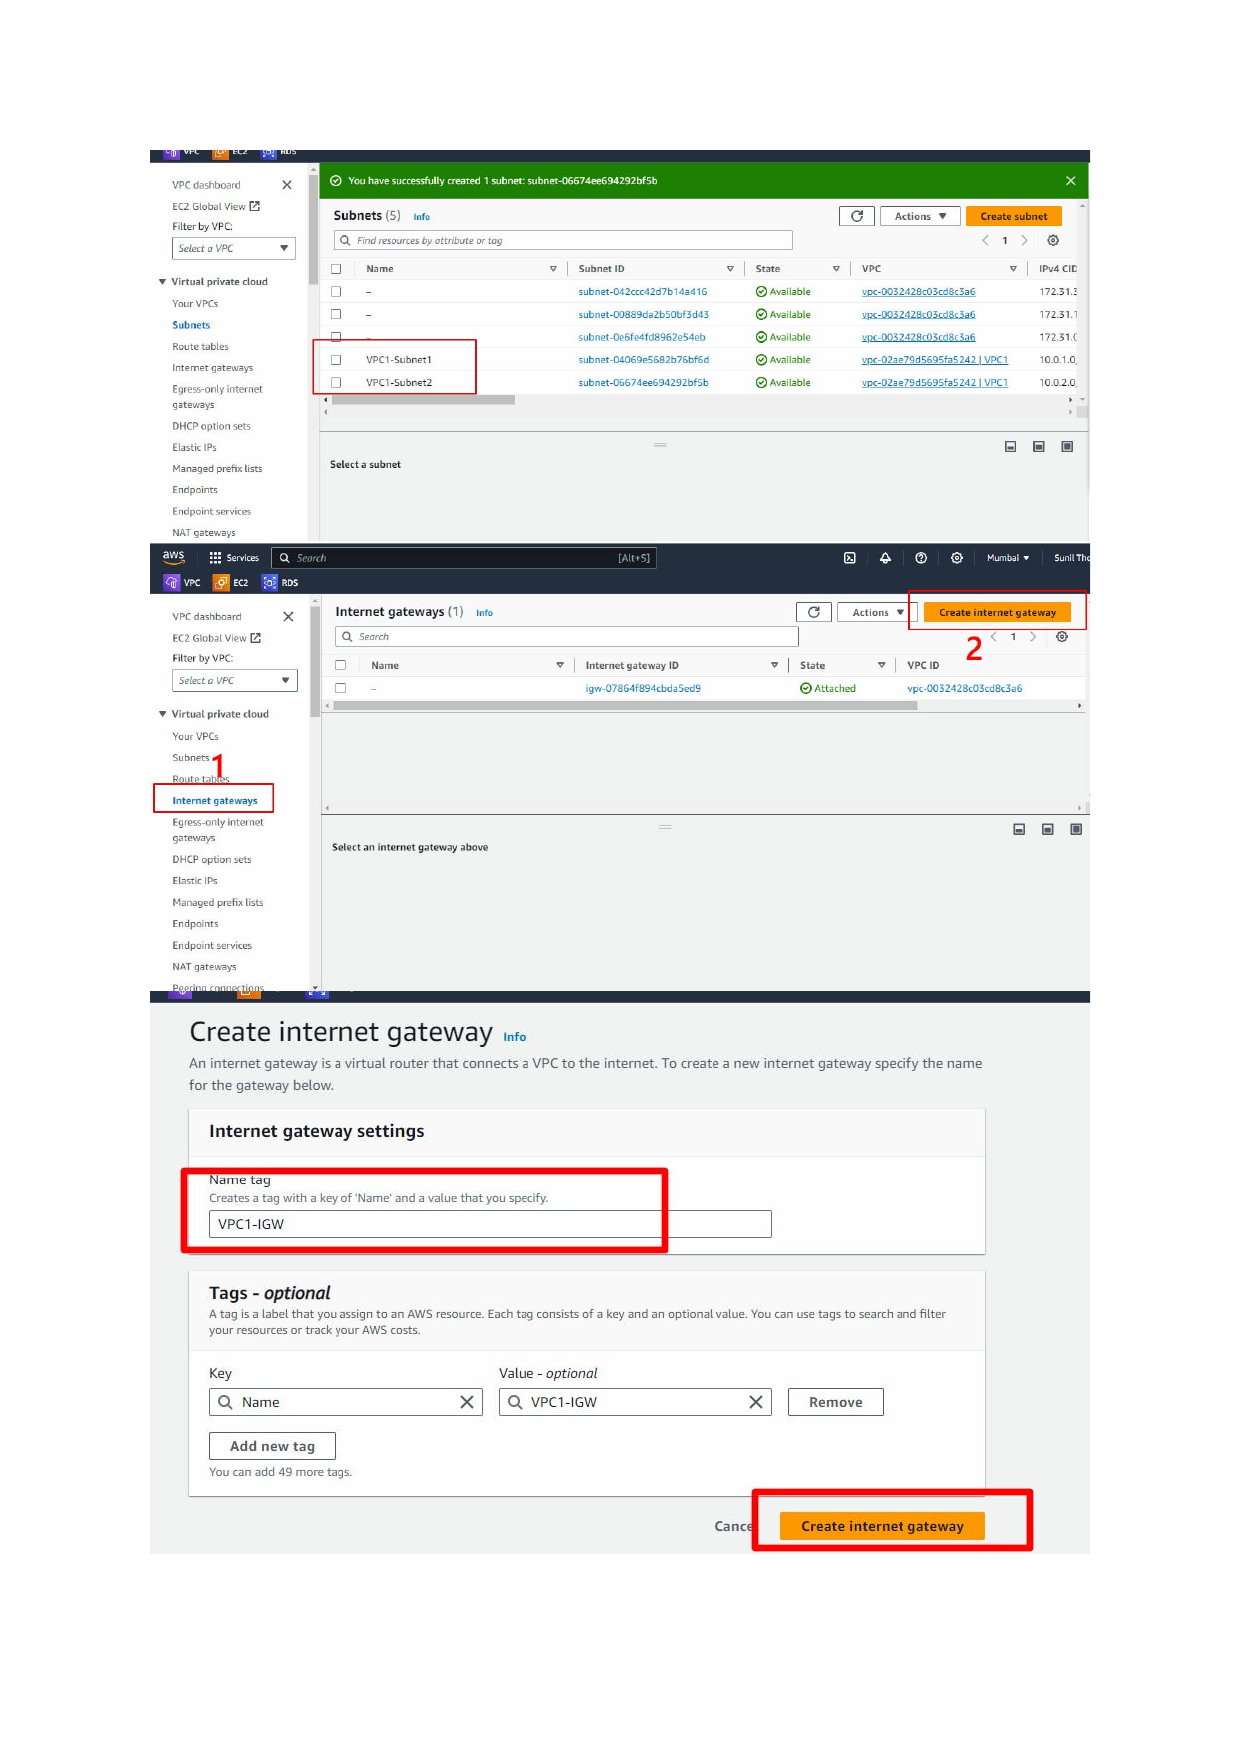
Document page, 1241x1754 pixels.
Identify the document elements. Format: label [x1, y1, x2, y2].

picture [150, 150, 1091, 1554]
